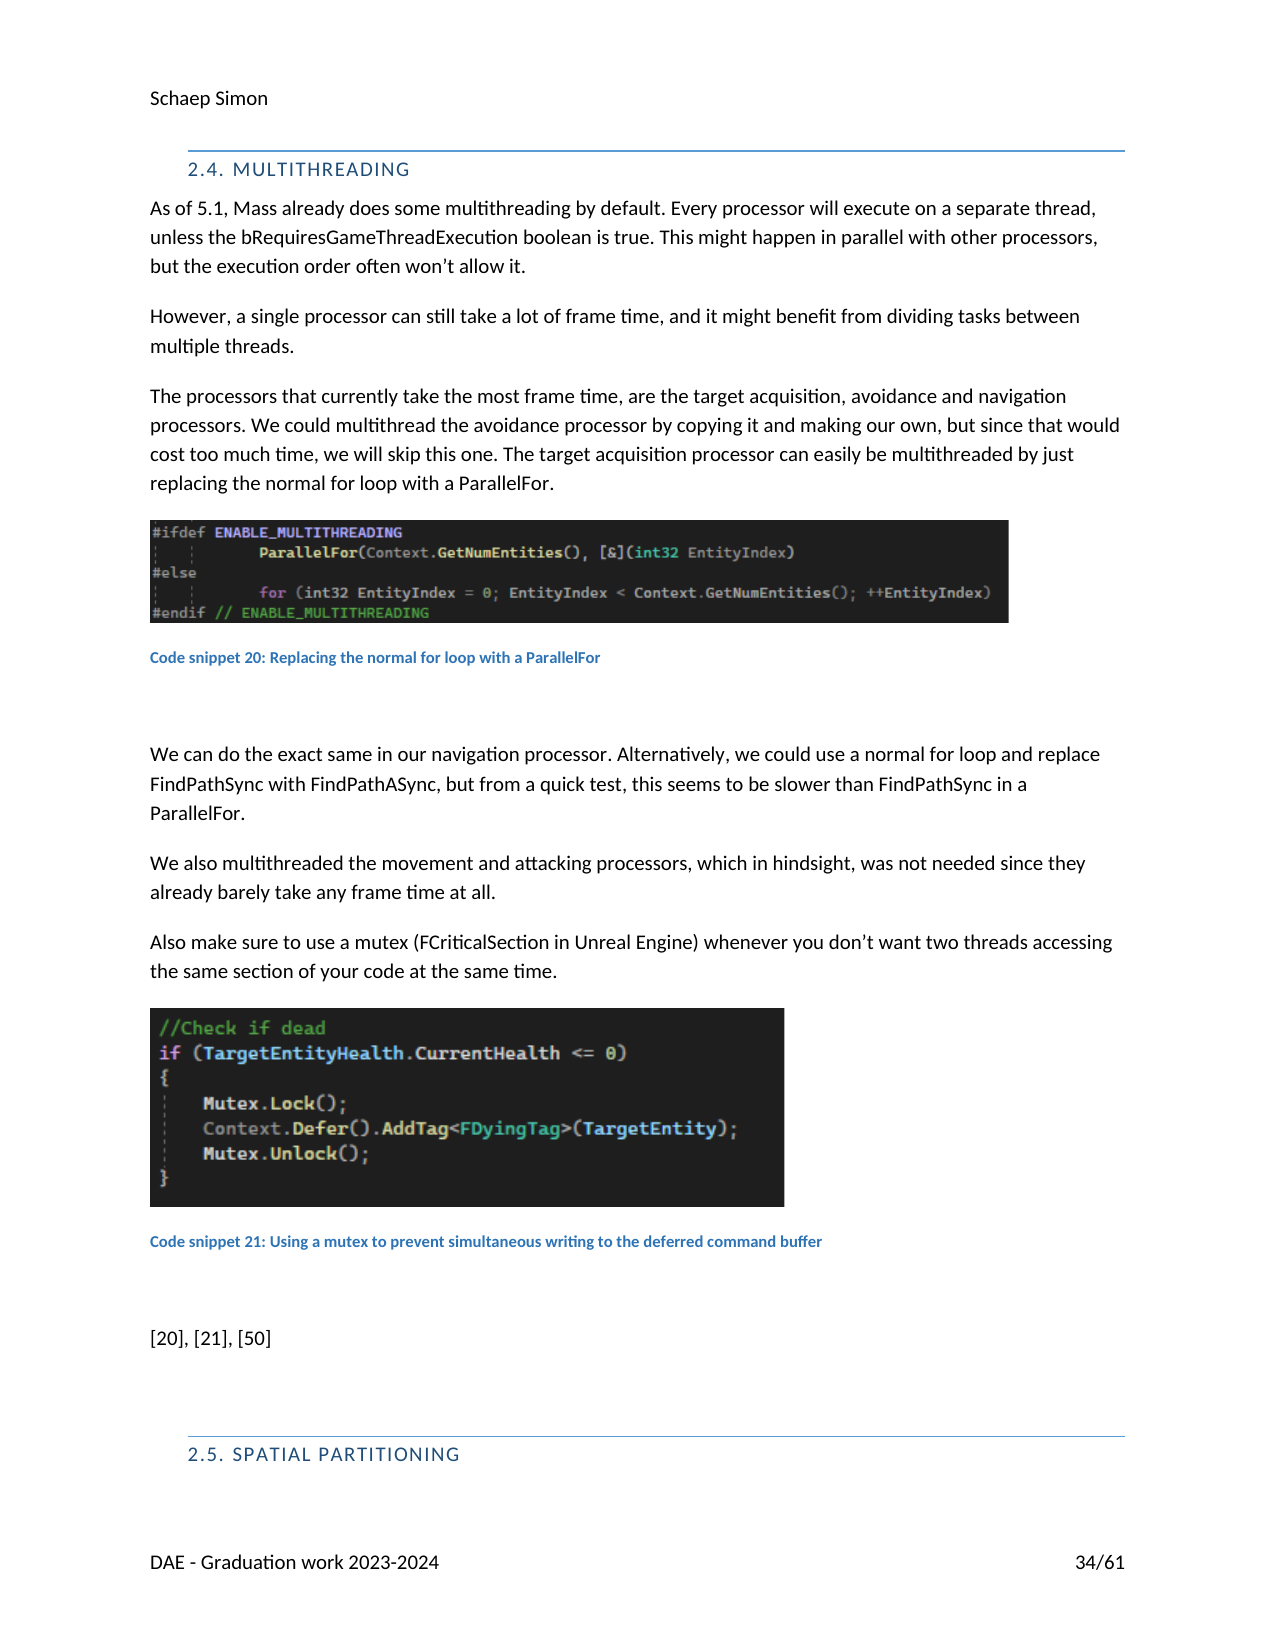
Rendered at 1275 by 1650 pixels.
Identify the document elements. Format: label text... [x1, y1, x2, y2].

picture [150, 1008, 785, 1207]
picture [150, 520, 1009, 623]
text However, a single processor can still take a lot of frame time, and it might benefit from dividing tasks between multiple threads. [150, 304, 1125, 358]
text We also multithreaded the movement and attacking processors, which in hindsight, was not needed since they already barely take any frame time at all. [150, 850, 1125, 904]
subtitle Spatial Partitioning [187, 1437, 1125, 1467]
text The processors that currently take the most frame time, are the target acquisition, avoidance and navigation processors. We could multithread the avoidance processor by copying it and making our own, but since that would cost too much time, we will skip this one. The target acquisition processor can easily be multithreaded by just replacing the normal for loop with a ParallelFor. [150, 383, 1125, 496]
subtitle Multithreading [187, 151, 1125, 181]
text We can do the exact same in our navigation processor. Alternatively, we could use a normal for loop and replace FindPathSync with FindPathASync, but from a quick test, this seems to be slower than FindPathSync in a ParallelFor. [150, 742, 1125, 825]
text [20], [21], [50] [150, 1325, 1125, 1351]
text Also make sure to use a mutex (FCriticalSection in Unreal Engine) whenever you don’t want two threads accessing the same section of your code at the same time. [150, 929, 1125, 984]
text As of 5.1, Mass already does some multithreading by default. Every processor will execute on a separate thread, unless the bRequiresGameThreadExecution boolean is true. This might happen in parallel with other processors, but the execution order often won’t allow it. [150, 195, 1125, 279]
